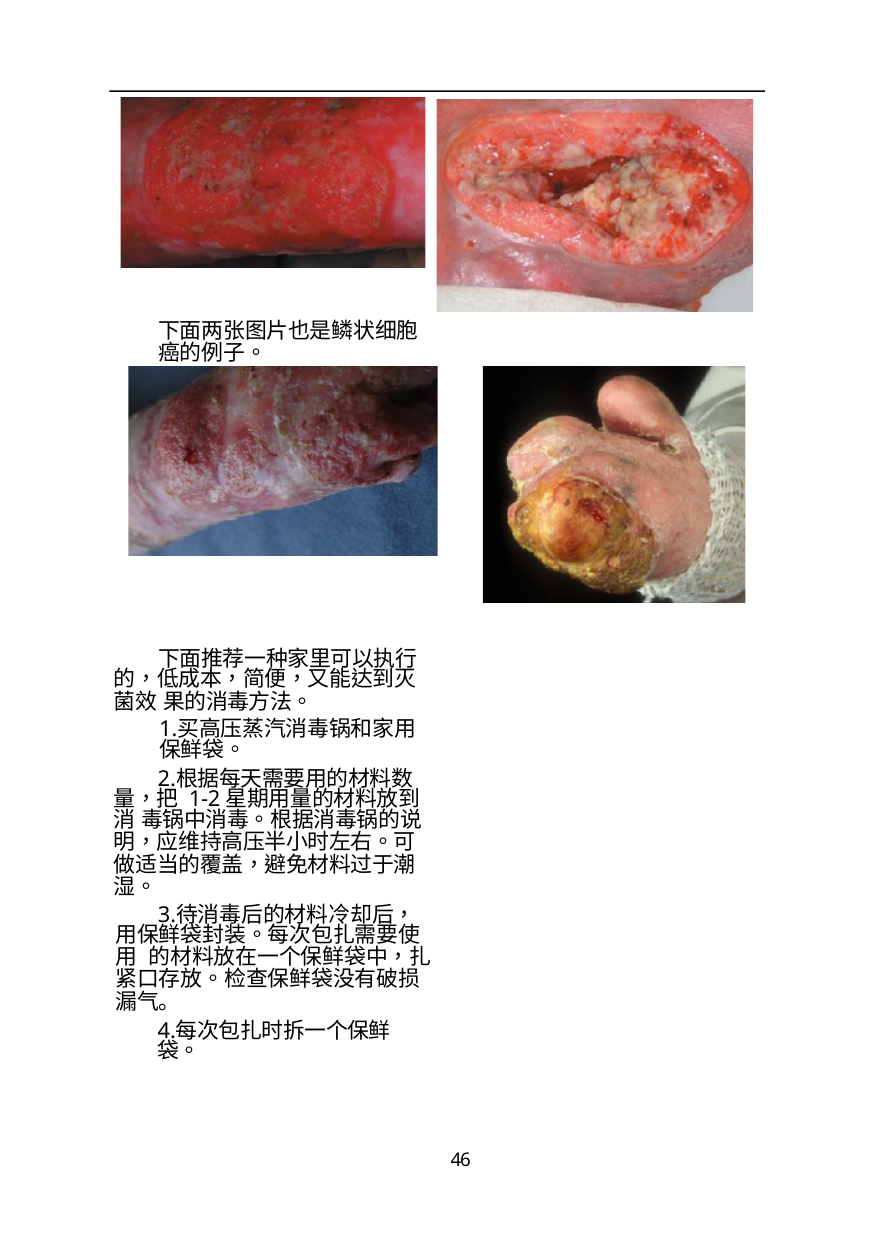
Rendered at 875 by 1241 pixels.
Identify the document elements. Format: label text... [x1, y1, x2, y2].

text 2.根据每天需要用的材料数量，把 1-2 星期用量的材料放到消 毒锅中消毒。根据消毒锅的说明，应维持高压半小时左右。可做适当的覆盖，避免材料过于潮湿。 [113, 769, 430, 901]
picture [436, 99, 754, 312]
picture [482, 366, 746, 603]
text 3.待消毒后的材料冷却后， 用保鲜袋封装。每次包扎需要使用 的材料放在一个保鲜袋中，扎紧口存放。检查保鲜袋没有破损漏气。 [115, 905, 432, 1016]
picture [120, 97, 426, 268]
picture [128, 366, 438, 556]
text 1.买高压蒸汽消毒锅和家用保鲜袋。 [159, 719, 432, 764]
text 下面两张图片也是鳞状细胞癌的例子。 [158, 319, 432, 366]
text 下面推荐一种家里可以执行的，低成本，简便，又能达到灭菌效 果的消毒方法。 [114, 648, 429, 716]
text 4.每次包扎时拆一个保鲜袋。 [157, 1020, 432, 1065]
